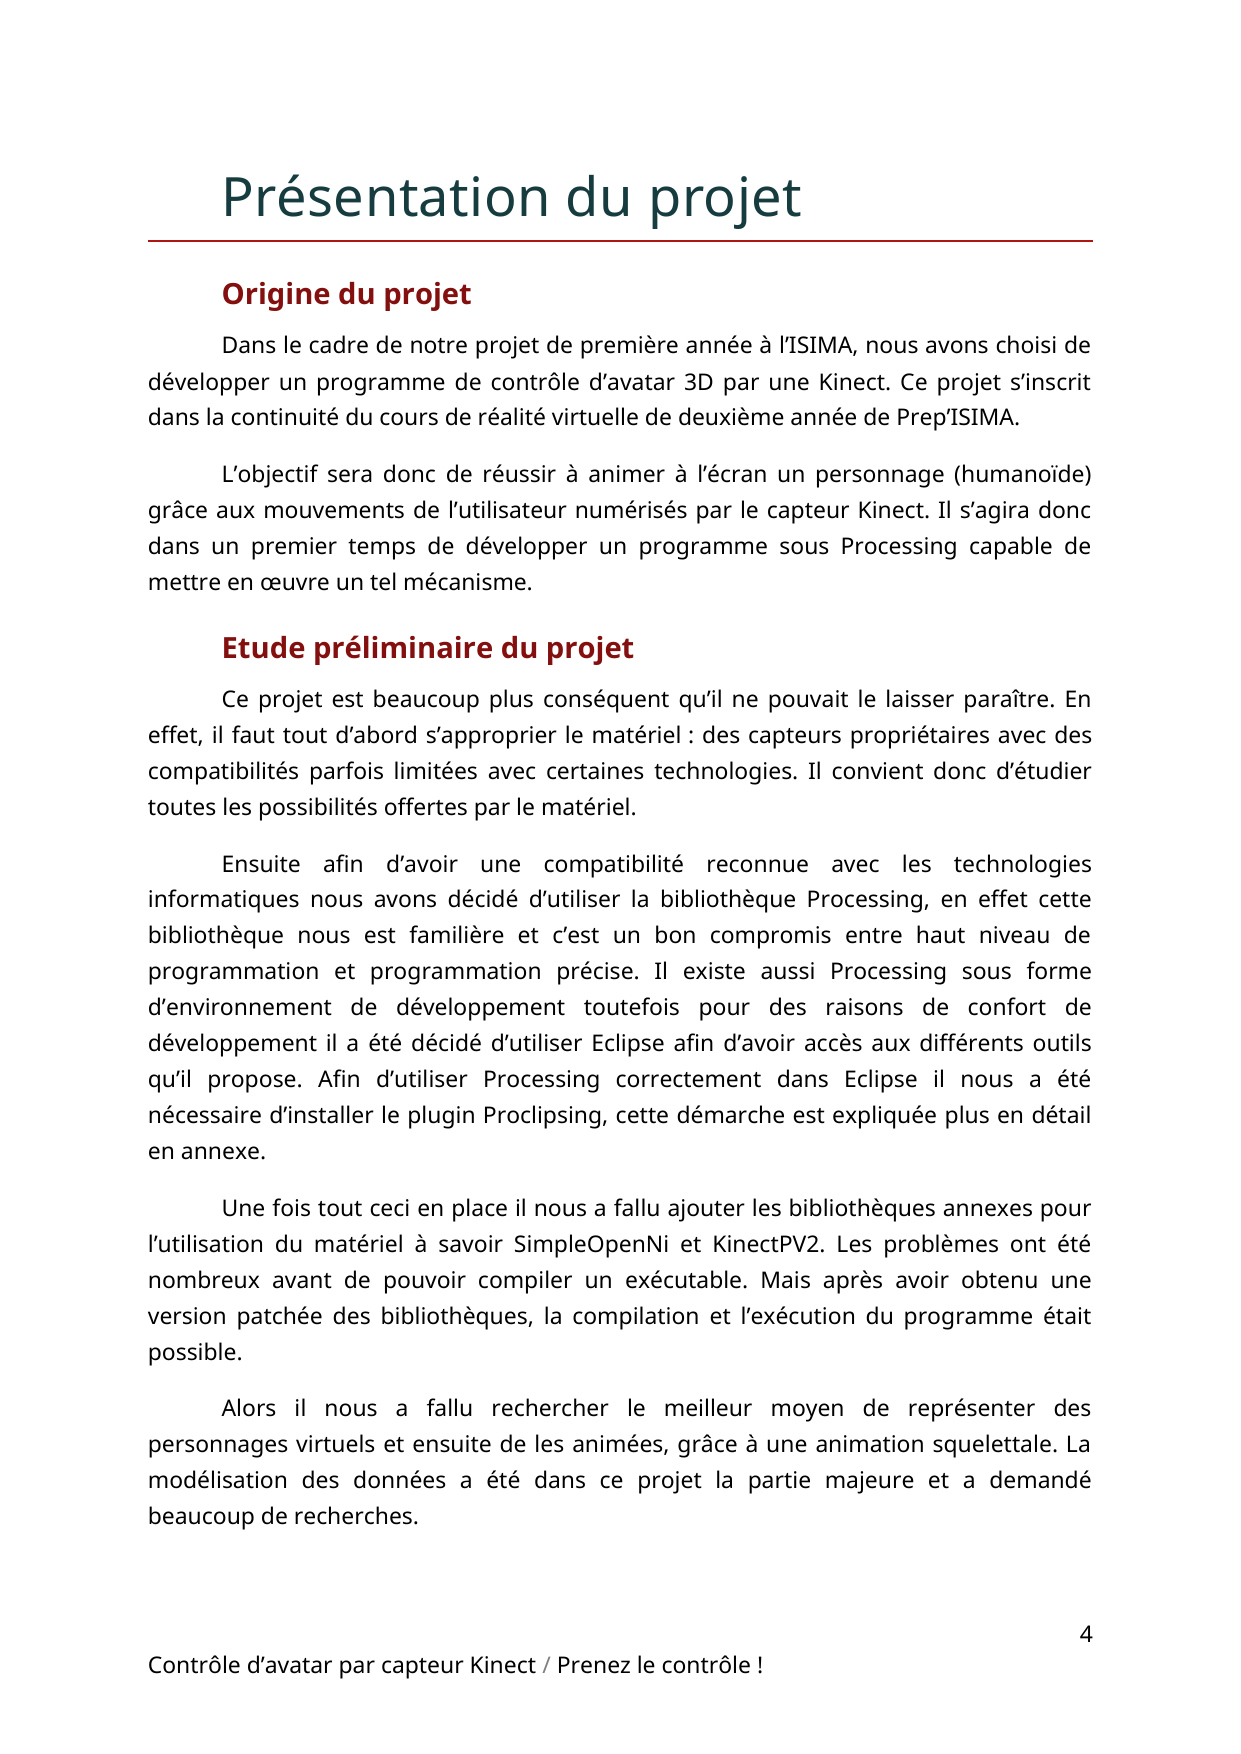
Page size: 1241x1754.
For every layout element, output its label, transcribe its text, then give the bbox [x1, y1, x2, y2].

subtitle Origine du projet [148, 273, 1093, 313]
title Présentation du projet [148, 158, 1093, 240]
text Ce projet est beaucoup plus conséquent qu’il ne pouvait le laisser paraître. En effet, il faut tout d’abord s’approprier le matériel : des capteurs propriétaires avec des compatibilités parfois limitées avec certaines technologies. Il convient donc d’étudier toutes les possibilités offertes par le matériel. [148, 683, 1093, 822]
text Ensuite afin d’avoir une compatibilité reconnue avec les technologies informatiques nous avons décidé d’utiliser la bibliothèque Processing, en effet cette bibliothèque nous est familière et c’est un bon compromis entre haut niveau de programmation et programmation précise. Il existe aussi Processing sous forme d’environnement de développement toutefois pour des raisons de confort de développement il a été décidé d’utiliser Eclipse afin d’avoir accès aux différents outils qu’il propose. Afin d’utiliser Processing correctement dans Eclipse il nous a été nécessaire d’installer le plugin Proclipsing, cette démarche est expliquée plus en détail en annexe. [148, 847, 1093, 1166]
text L’objectif sera donc de réussir à animer à l’écran un personnage (humanoïde) grâce aux mouvements de l’utilisateur numérisés par le capteur Kinect. Il s’agira donc dans un premier temps de développer un programme sous Processing capable de mettre en œuvre un tel mécanisme. [148, 458, 1093, 597]
text Alors il nous a fallu rechercher le meilleur moyen de représenter des personnages virtuels et ensuite de les animées, grâce à une animation squelettale. La modélisation des données a été dans ce projet la partie majeure et a demandé beaucoup de recherches. [148, 1392, 1093, 1531]
text Une fois tout ceci en place il nous a fallu ajouter les bibliothèques annexes pour l’utilisation du matériel à savoir SimpleOpenNi et KinectPV2. Les problèmes ont été nombreux avant de pouvoir compiler un exécutable. Mais après avoir obtenu une version patchée des bibliothèques, la compilation et l’exécution du programme était possible. [148, 1192, 1093, 1367]
subtitle Etude préliminaire du projet [148, 627, 1093, 667]
text Dans le cadre de notre projet de première année à l’ISIMA, nous avons choisi de développer un programme de contrôle d’avatar 3D par une Kinect. Ce projet s’inscrit dans la continuité du cours de réalité virtuelle de deuxième année de Prep’ISIMA. [148, 329, 1093, 433]
